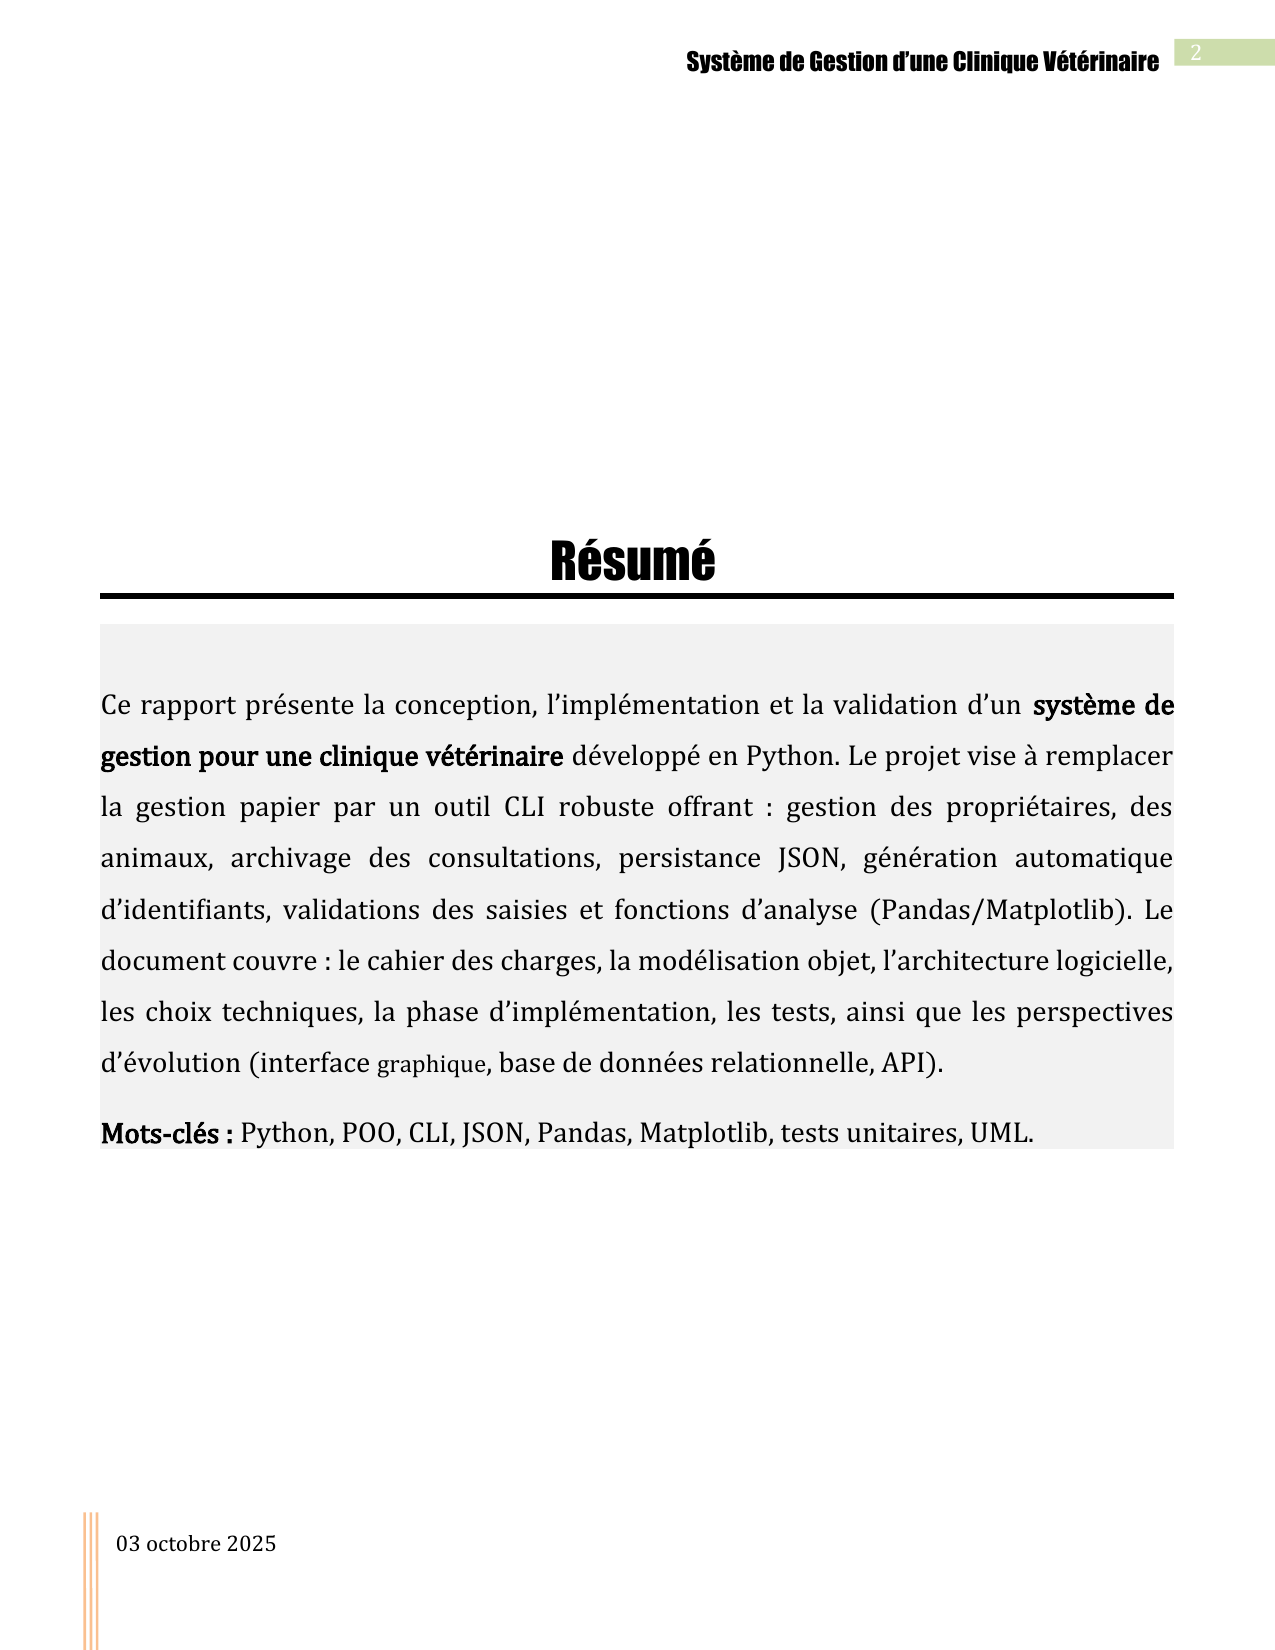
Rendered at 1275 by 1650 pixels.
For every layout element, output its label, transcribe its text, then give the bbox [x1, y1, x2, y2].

text Mots-clés : Python, POO, CLI, JSON, Pandas, Matplotlib, tests unitaires, UML. [100, 1115, 1174, 1149]
text Résumé [100, 529, 1174, 593]
text Ce rapport présente la conception, l’implémentation et la validation d’un système de gestion pour une clinique vétérinaire développé en Python. Le projet vise à remplacer la gestion papier par un outil CLI robuste offrant : gestion des propriétaires, des animaux, archivage des consultations, persistance JSON, génération automatique d’identifiants, validations des saisies et fonctions d’analyse (Pandas/Matplotlib). Le document couvre : le cahier des charges, la modélisation objet, l’architecture logicielle, les choix techniques, la phase d’implémentation, les tests, ainsi que les perspectives d’évolution (interface graphique, base de données relationnelle, API). [100, 686, 1174, 1079]
